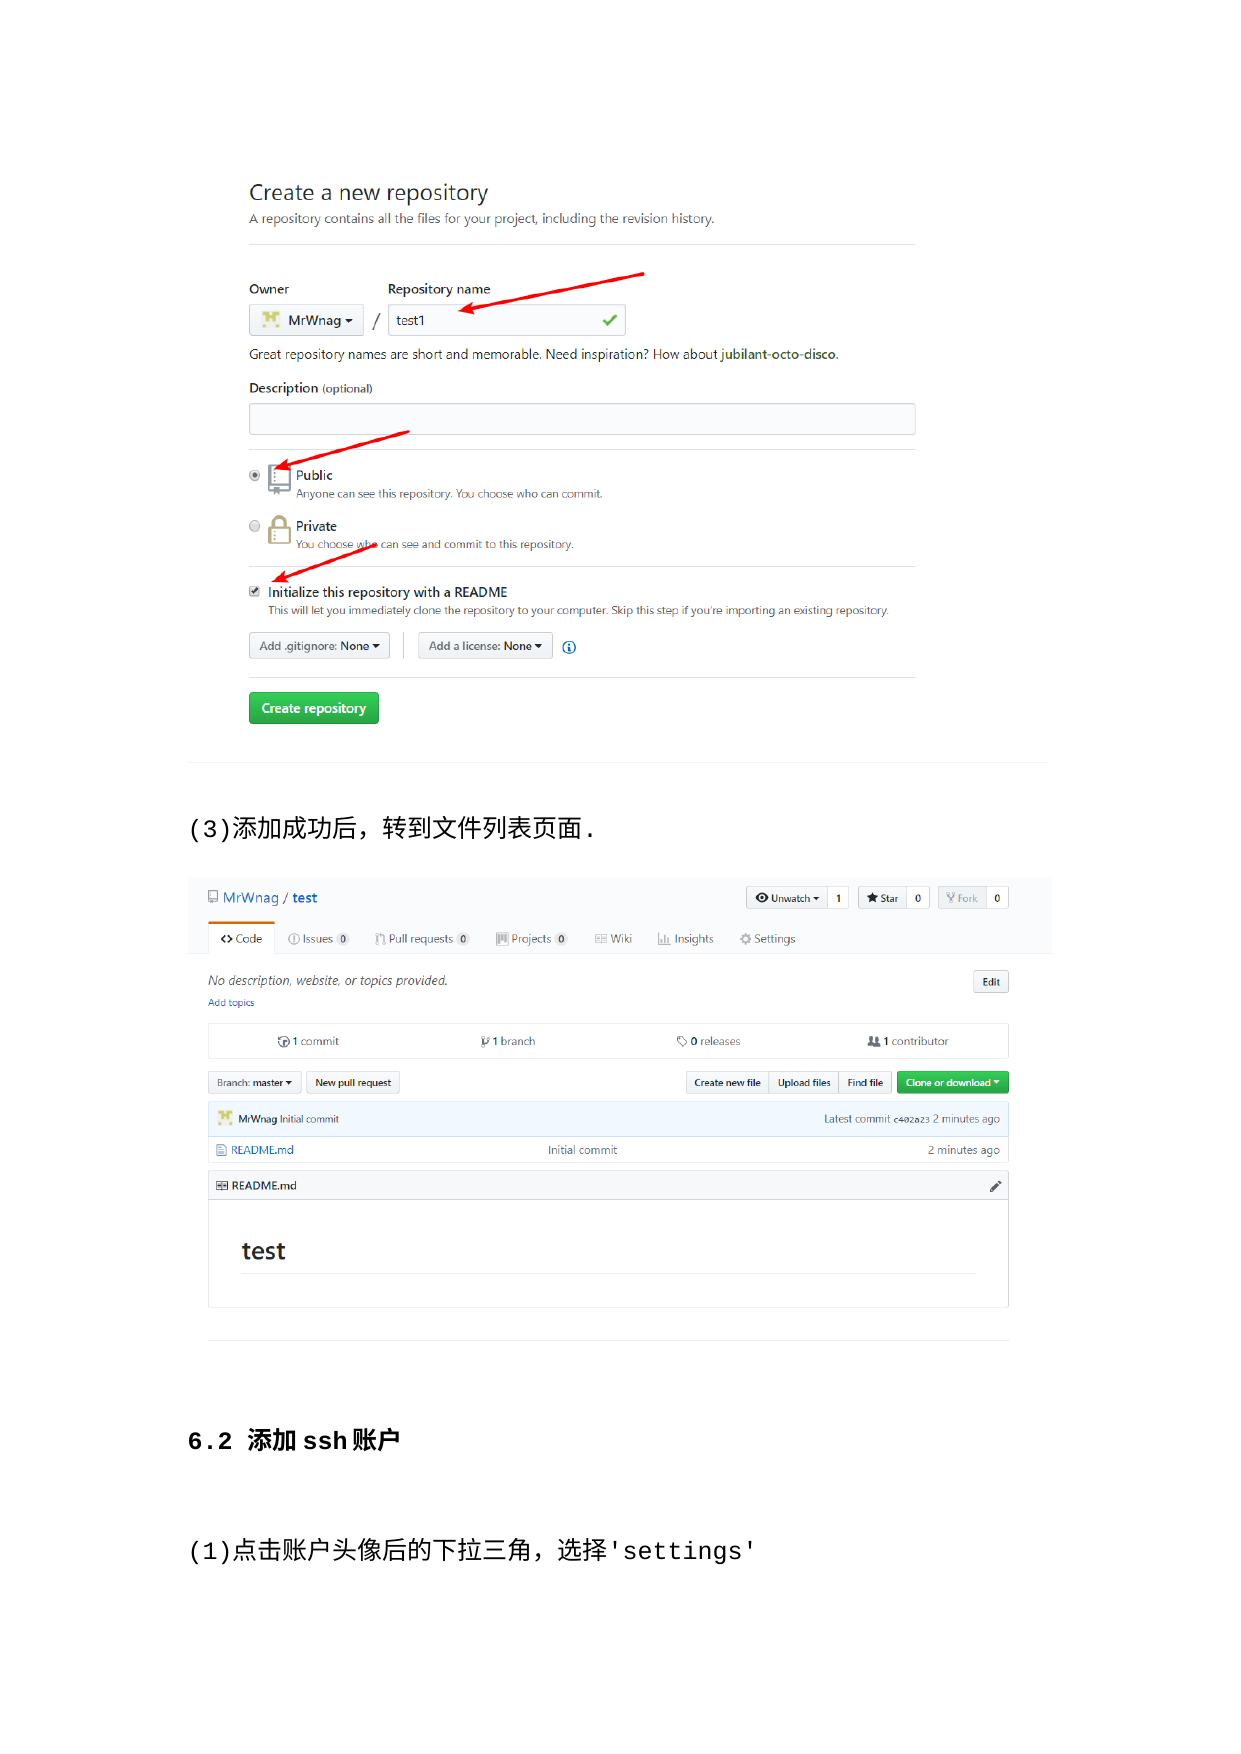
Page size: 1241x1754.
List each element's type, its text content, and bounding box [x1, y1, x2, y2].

subtitle 6.2 添加ssh账户 [187, 1406, 1053, 1471]
picture [187, 162, 1053, 763]
text (3)添加成功后，转到文件列表页面. [187, 794, 1053, 859]
picture [187, 877, 1053, 1361]
text (1)点击账户头像后的下拉三角，选择'settings' [187, 1516, 1053, 1581]
